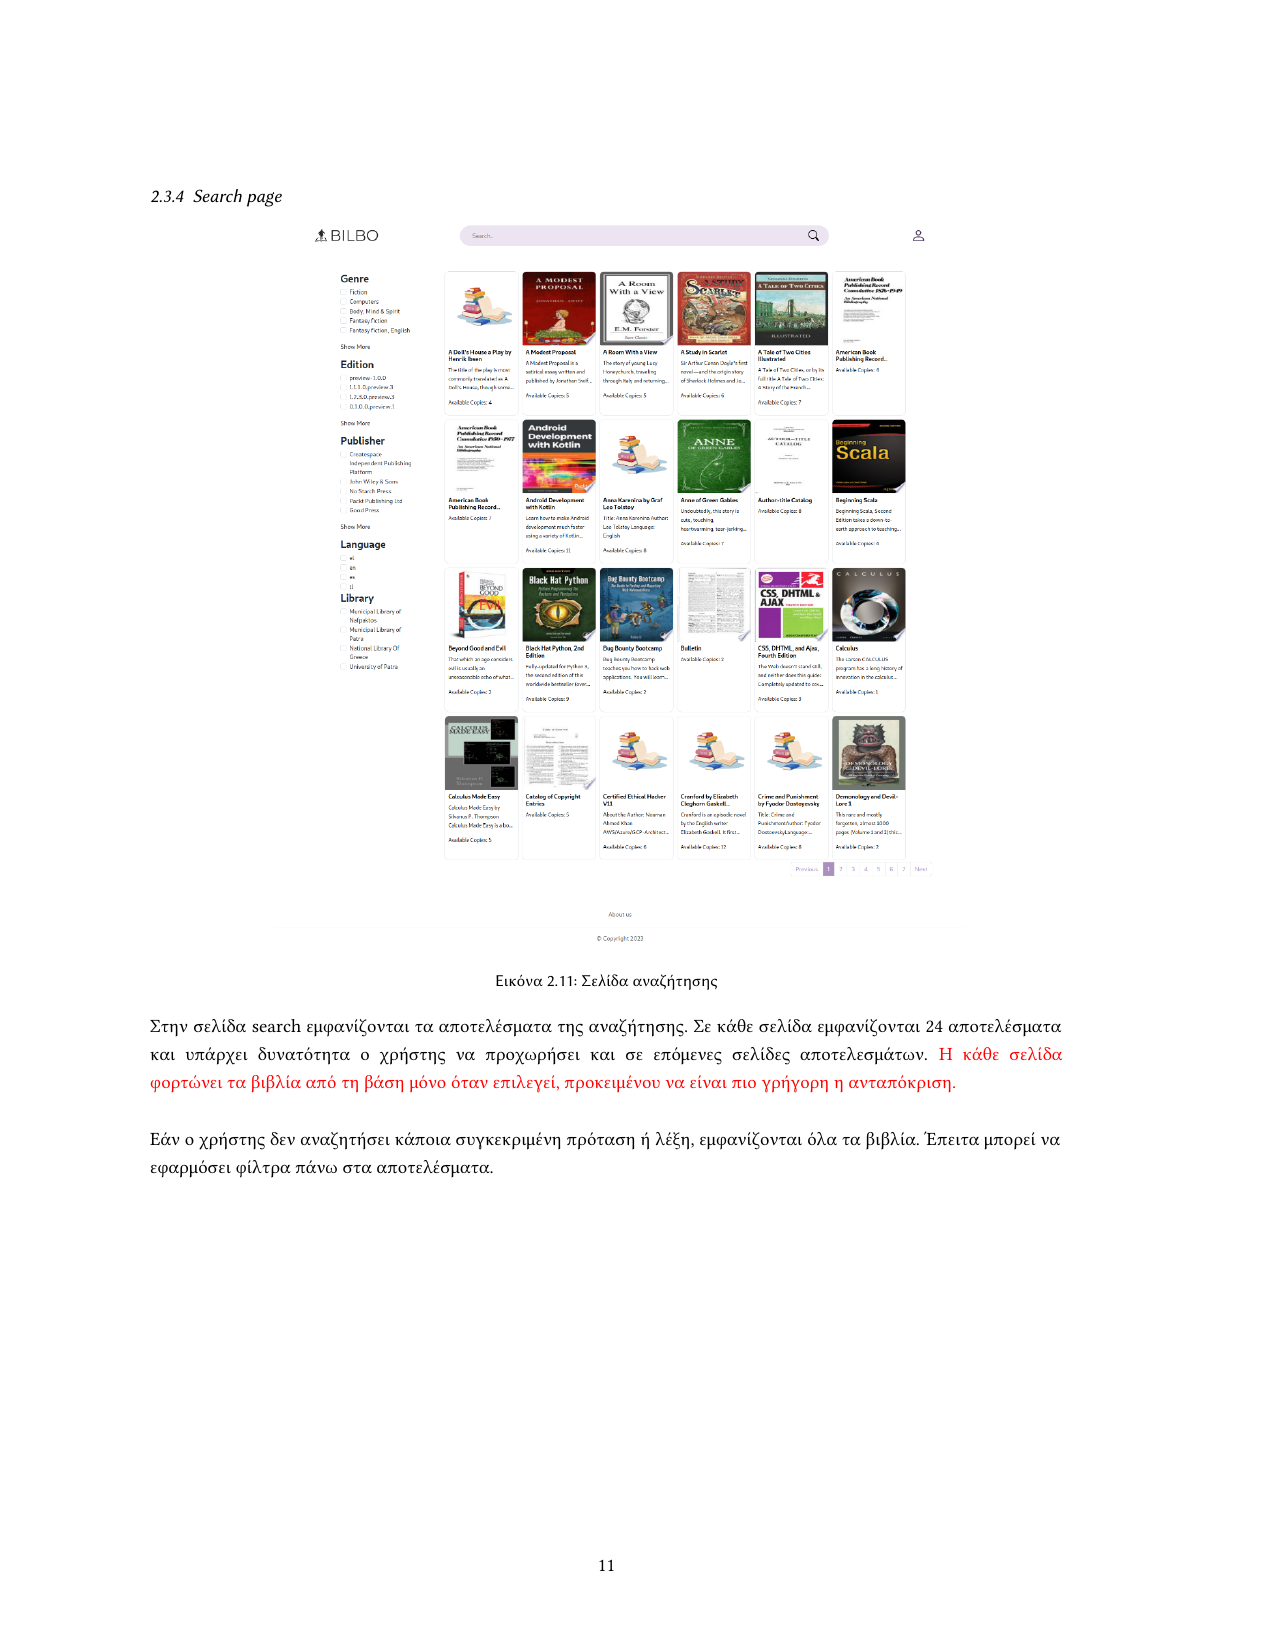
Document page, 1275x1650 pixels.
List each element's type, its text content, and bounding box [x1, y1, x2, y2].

text Στην σελίδα search εμφανίζονται τα αποτελέσματα της αναζήτησης. Σε κάθε σελίδα εμφανίζονται 24 αποτελέσματα και υπάρχει δυνατότητα ο χρήστης να προχωρήσει και σε επόμενες σελίδες αποτελεσμάτων. Η κάθε σελίδα φορτώνει τα βιβλία από τη βάση μόνο όταν επιλεγεί, προκειμένου να είναι πιο γρήγορη η ανταπόκριση. [150, 1009, 1062, 1093]
text Εάν ο χρήστης δεν αναζητήσει κάποια συγκεκριμένη πρόταση ή λέξη, εμφανίζονται όλα τα βιβλία. Έπειτα μπορεί να εφαρμόσει φίλτρα πάνω στα αποτελέσματα. [150, 1121, 1062, 1178]
picture [273, 213, 964, 963]
text Search page [150, 183, 1062, 207]
text Εικόνα 2.11: Σελίδα αναζήτησης [150, 969, 1062, 990]
